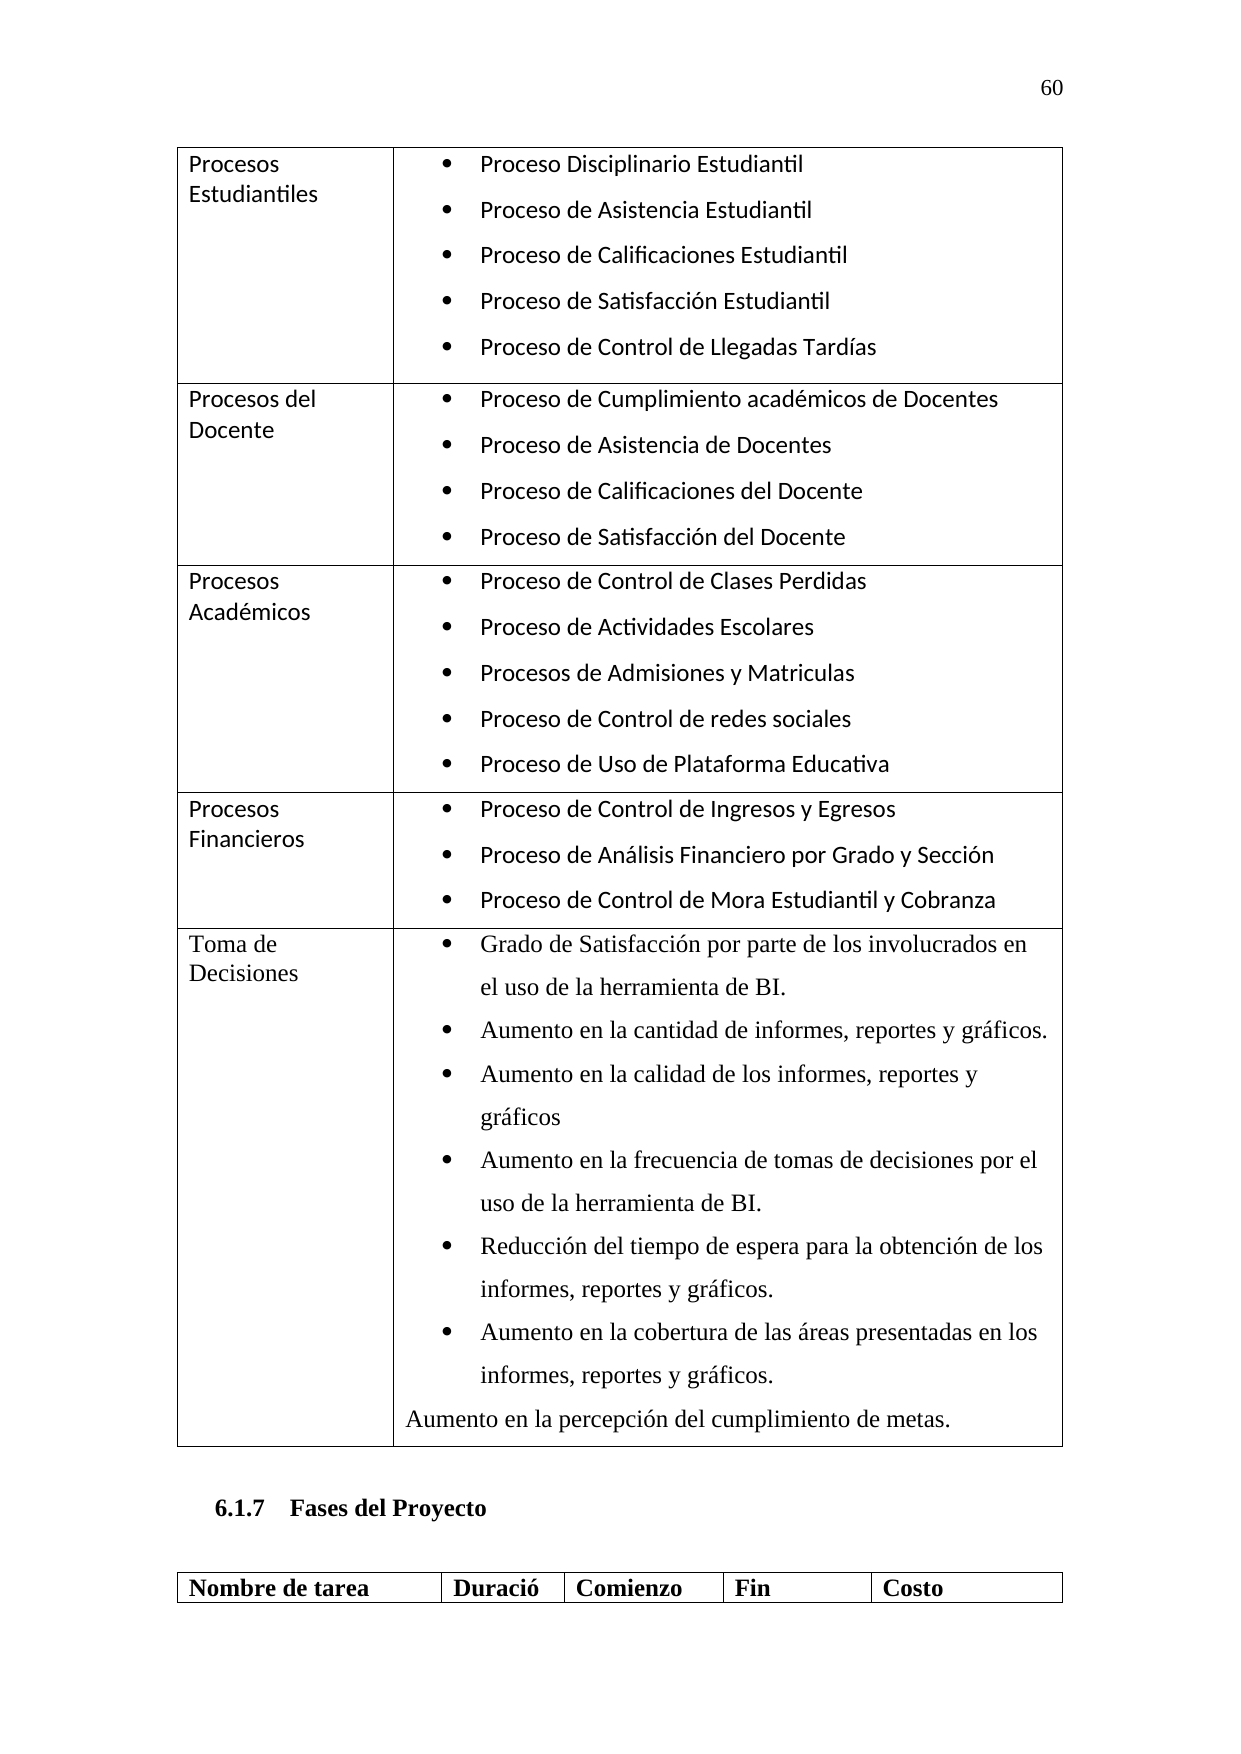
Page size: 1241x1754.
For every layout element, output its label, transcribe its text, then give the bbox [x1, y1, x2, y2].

table_header Fin [724, 1573, 871, 1602]
list Fases del Proyecto [214, 1493, 1063, 1522]
table_cell Proceso de Cumplimiento académicos de Docentes Proceso de Asistencia de Docentes Proceso de Calificaciones del Docente Proceso de Satisfacción del Docente [394, 384, 1062, 564]
table_header Duración [442, 1573, 564, 1602]
table_cell Proceso de Control de Clases Perdidas Proceso de Actividades Escolares Procesos de Admisiones y Matriculas Proceso de Control de redes sociales Proceso de Uso de Plataforma Educativa [394, 566, 1062, 792]
table_cell Procesos Académicos [178, 566, 393, 792]
table_header Costo [872, 1573, 1062, 1602]
table_cell Toma de Decisiones [178, 929, 393, 1446]
table_cell Procesos Financieros [178, 793, 393, 928]
table_cell Procesos Estudiantiles [178, 148, 393, 383]
table_header Comienzo [565, 1573, 723, 1602]
table_cell Proceso Disciplinario Estudiantil Proceso de Asistencia Estudiantil Proceso de Calificaciones Estudiantil Proceso de Satisfacción Estudiantil Proceso de Control de Llegadas Tardías [394, 148, 1062, 383]
table_cell Grado de Satisfacción por parte de los involucrados en el uso de la herramienta de BI. Aumento en la cantidad de informes, reportes y gráficos. Aumento en la calidad de los informes, reportes y gráficos Aumento en la frecuencia de tomas de decisiones por el uso de la herramienta de BI. Reducción del tiempo de espera para la obtención de los informes, reportes y gráficos. Aumento en la cobertura de las áreas presentadas en los informes, reportes y gráficos. Aumento en la percepción del cumplimiento de metas. [394, 929, 1062, 1446]
table_header Nombre de tarea [178, 1573, 441, 1602]
table_cell Proceso de Control de Ingresos y Egresos Proceso de Análisis Financiero por Grado y Sección Proceso de Control de Mora Estudiantil y Cobranza [394, 793, 1062, 928]
table_cell Procesos del Docente [178, 384, 393, 564]
